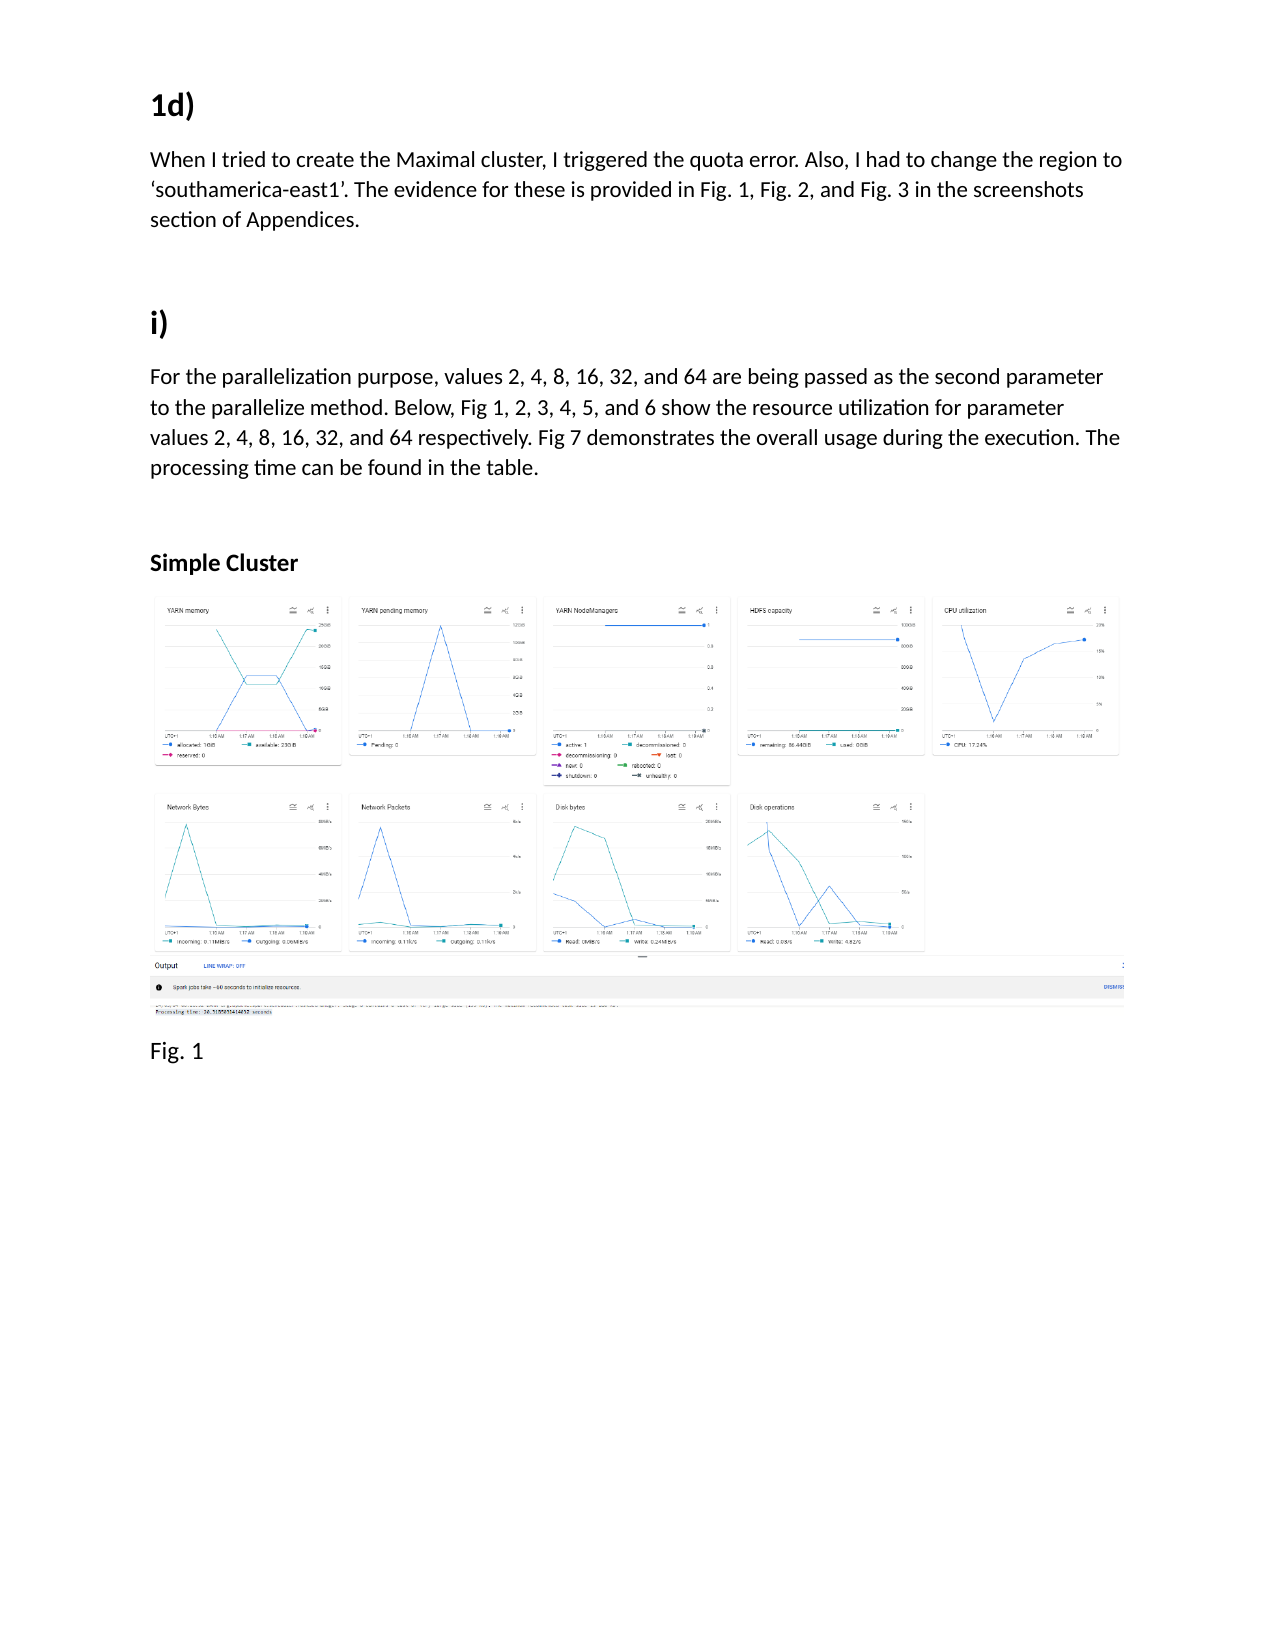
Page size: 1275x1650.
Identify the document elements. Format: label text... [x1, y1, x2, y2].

text When I tried to create the Maximal cluster, I triggered the quota error. Also, I had to change the region to ‘southamerica-east1’. The evidence for these is provided in Fig. 1, Fig. 2, and Fig. 3 in the screenshots section of Appendices. [150, 145, 1125, 233]
text i) [150, 302, 1125, 343]
picture [150, 596, 1124, 1016]
text 1d) [150, 84, 1125, 125]
text For the parallelization purpose, values 2, 4, 8, 16, 32, and 64 are being passed as the second parameter to the parallelize method. Below, Fig 1, 2, 3, 4, 5, and 6 show the resource utilization for parameter values 2, 4, 8, 16, 32, and 64 respectively. Fig 7 demonstrates the overall usage during the execution. The processing time can be found in the table. [150, 362, 1125, 481]
text Fig. 1 [150, 1035, 1125, 1065]
text Simple Cluster [150, 547, 1125, 577]
